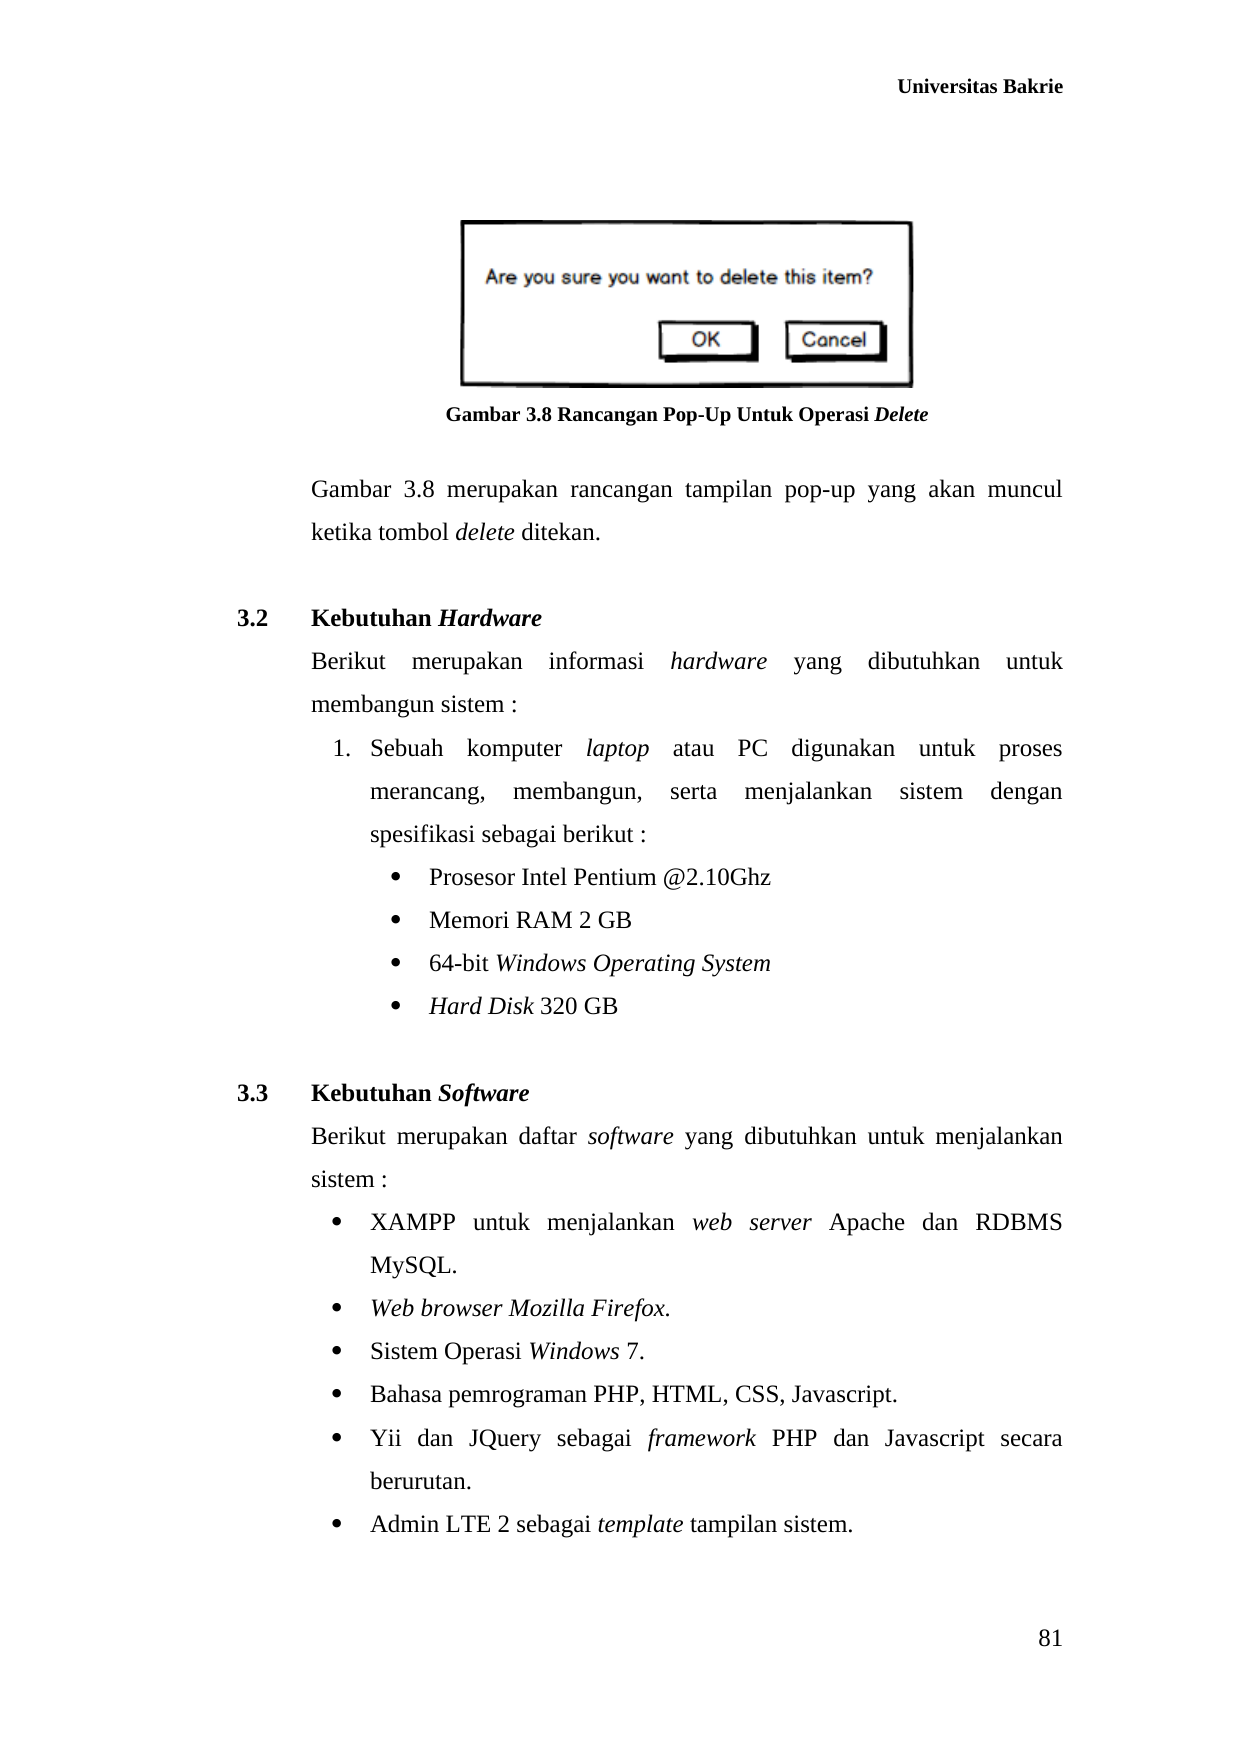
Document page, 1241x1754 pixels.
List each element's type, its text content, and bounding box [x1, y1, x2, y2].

list Berikut merupakan daftar software yang dibutuhkan untuk menjalankan sistem : [311, 1121, 1063, 1193]
list Memori RAM 2 GB [391, 905, 1063, 934]
list Sistem Operasi Windows 7. [332, 1336, 1063, 1365]
list Bahasa pemrograman PHP, HTML, CSS, Javascript. [332, 1379, 1063, 1408]
list XAMPP untuk menjalankan web server Apache dan RDBMS MySQL. [332, 1207, 1063, 1279]
list Gambar 3.8 merupakan rancangan tampilan pop-up yang akan muncul ketika tombol delete ditekan. [311, 474, 1063, 546]
list Hard Disk 320 GB [391, 991, 1063, 1020]
list Prosesor Intel Pentium @2.10Ghz [391, 862, 1063, 891]
picture [460, 220, 914, 388]
list Gambar 3.8 Rancangan Pop-Up Untuk Operasi Delete [311, 402, 1063, 426]
list Yii dan JQuery sebagai framework PHP dan Javascript secara berurutan. [332, 1423, 1063, 1494]
list Sebuah komputer laptop atau PC digunakan untuk proses merancang, membangun, serta menjalankan sistem dengan spesifikasi sebagai berikut : [332, 733, 1063, 848]
list Kebutuhan Hardware [237, 603, 1063, 632]
list 64-bit Windows Operating System [391, 948, 1063, 977]
list Admin LTE 2 sebagai template tampilan sistem. [332, 1509, 1063, 1538]
list Kebutuhan Software [237, 1078, 1063, 1106]
list Web browser Mozilla Firefox. [332, 1293, 1063, 1322]
list Berikut merupakan informasi hardware yang dibutuhkan untuk membangun sistem : [311, 646, 1063, 718]
